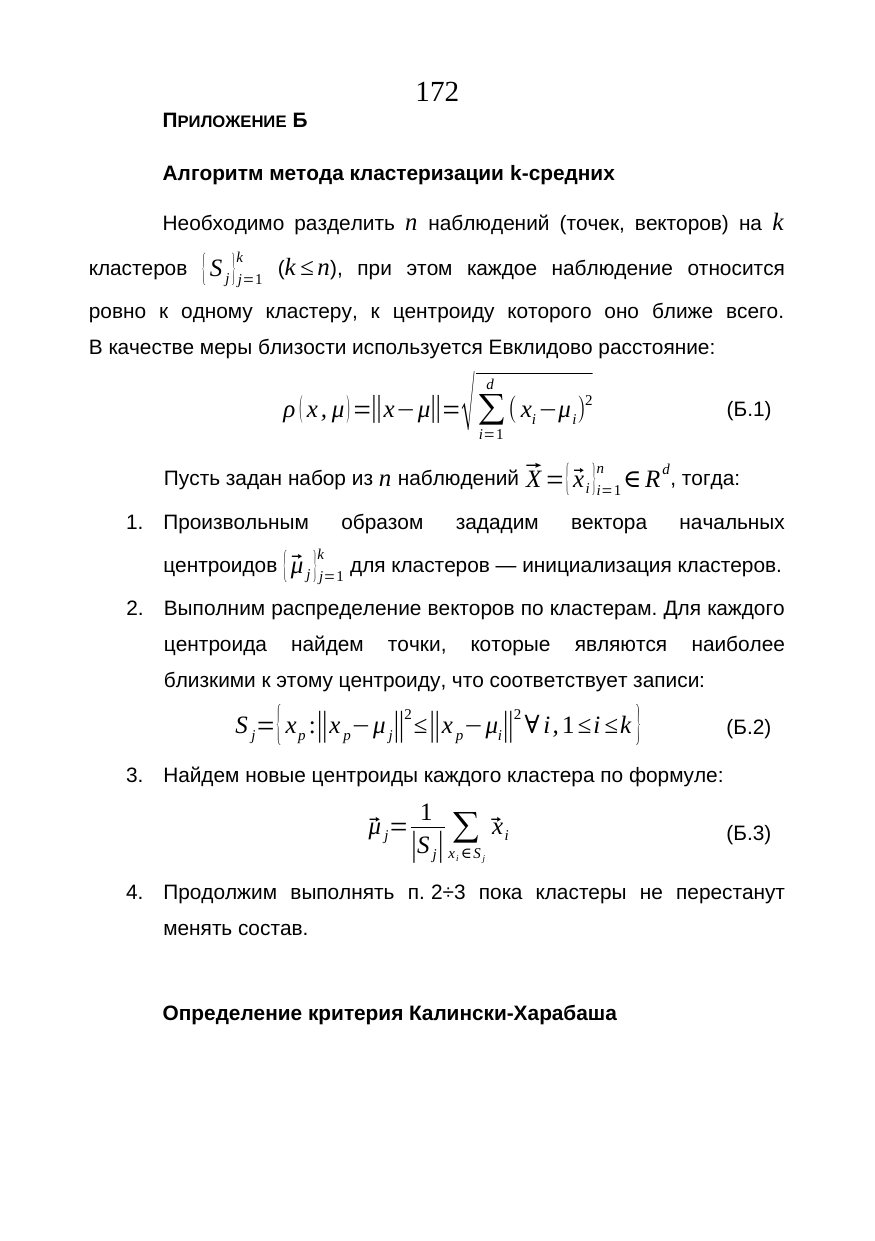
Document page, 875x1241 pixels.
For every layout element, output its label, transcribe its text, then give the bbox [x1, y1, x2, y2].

list Произвольным образом зададим вектора начальных центроидов для кластеров — инициализация кластеров. [126, 509, 785, 584]
list Найдем новые центроиды каждого кластера по формуле: [126, 763, 785, 787]
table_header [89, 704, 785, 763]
text Алгоритм метода кластеризации k-средних [162, 161, 785, 184]
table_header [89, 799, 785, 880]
text Пусть задан набор из наблюдений , тогда: [164, 459, 785, 498]
list Продолжим выполнять п. 2÷3 пока кластеры не перестанут менять состав. [126, 880, 785, 940]
text Необходимо разделить наблюдений (точек, векторов) на кластеров (), при этом каждое наблюдение относится ровно к одному кластеру, к центроиду которого оно ближе всего. В качестве меры близости используется Евклидово расстояние: [89, 209, 785, 359]
text Определение критерия Калински-Харабаша [162, 1000, 785, 1024]
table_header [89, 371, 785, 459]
list Выполним распределение векторов по кластерам. Для каждого центроида найдем точки, которые являются наиболее близкими к этому центроиду, что соответствует записи: [126, 596, 785, 692]
subtitle Приложение Б [162, 107, 662, 131]
